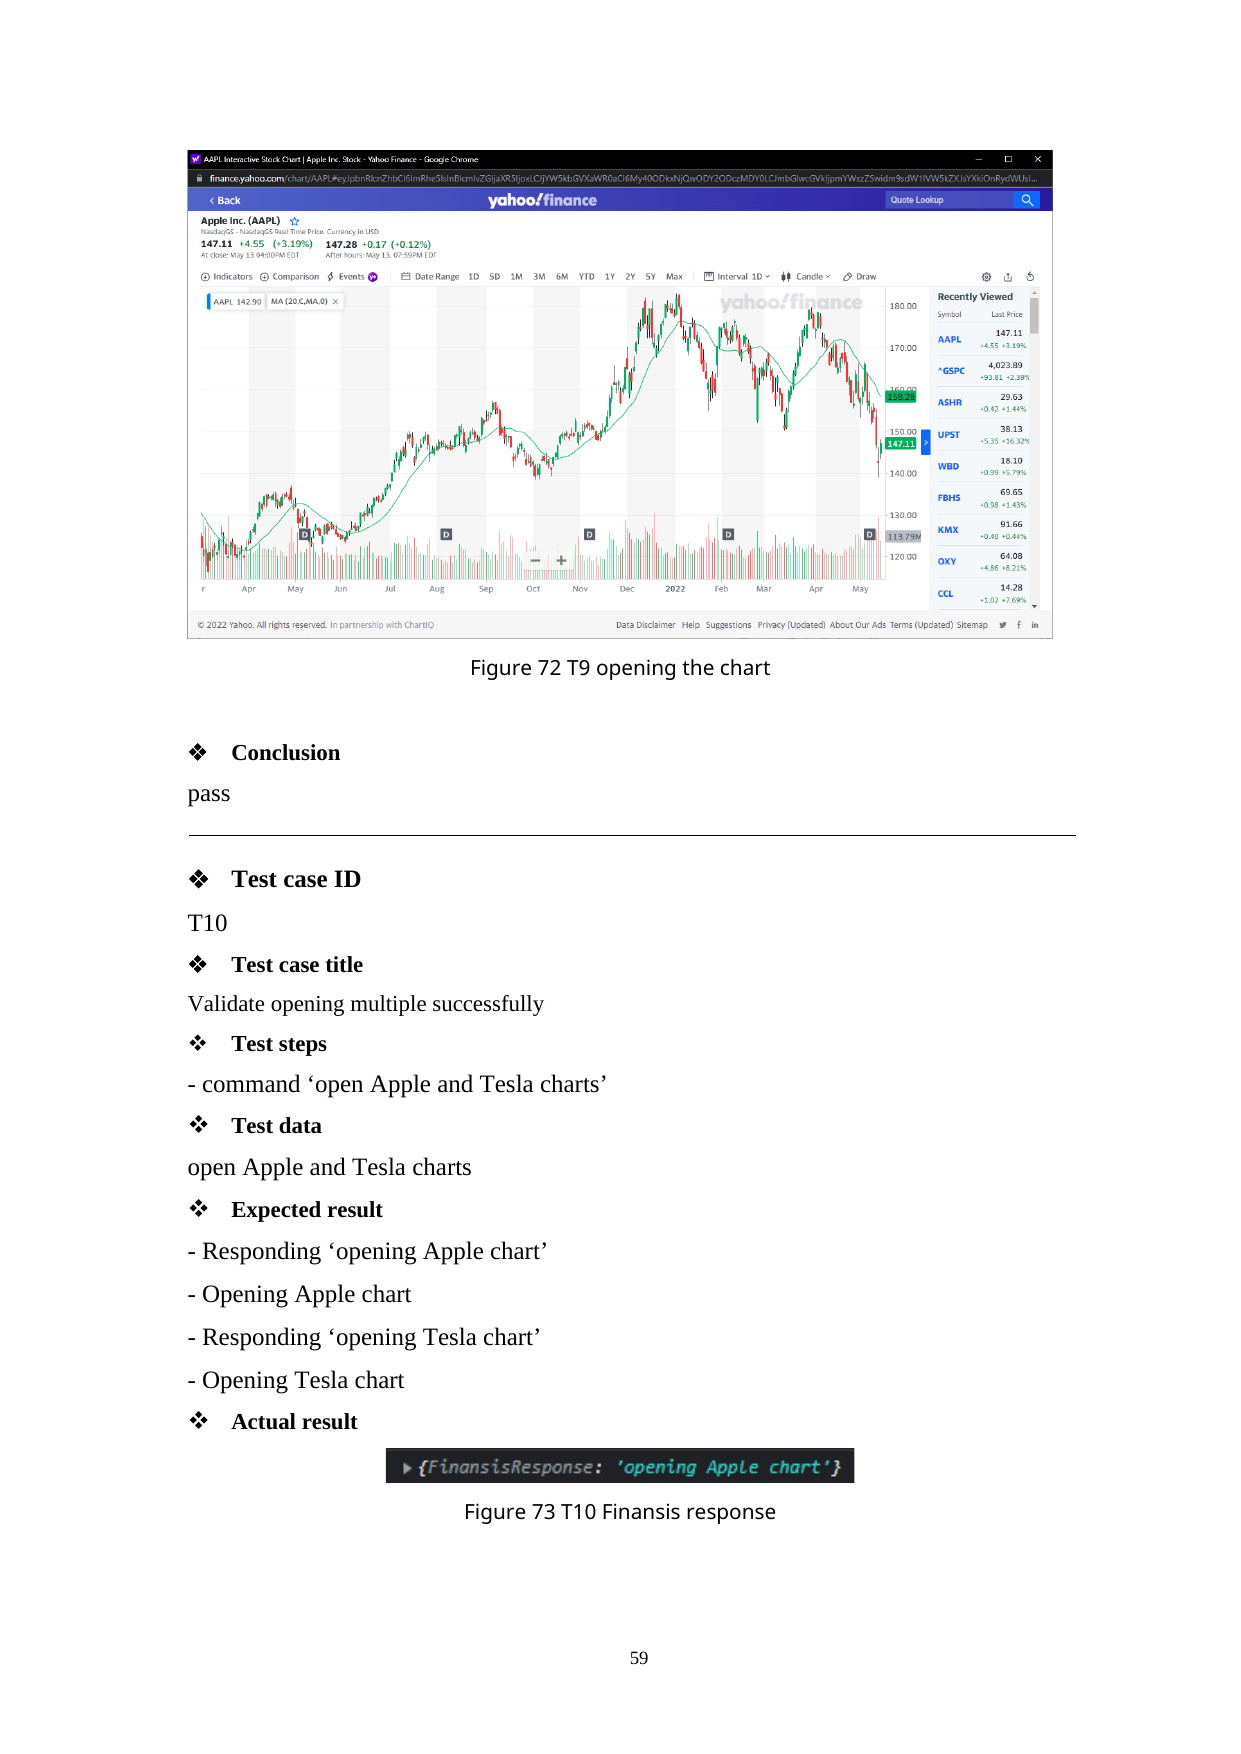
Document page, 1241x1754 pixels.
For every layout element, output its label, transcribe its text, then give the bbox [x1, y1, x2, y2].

text - command ‘open Apple and Tesla charts’ [187, 1069, 1053, 1098]
list Test steps [187, 1030, 1053, 1056]
text - Opening Tesla chart [187, 1365, 1053, 1394]
list Test case title [187, 951, 1053, 977]
picture [385, 1448, 855, 1483]
text - Opening Apple chart [187, 1279, 1053, 1308]
list open Apple and Tesla charts [187, 1152, 1053, 1181]
text pass [187, 778, 1053, 807]
list Actual result [187, 1408, 1053, 1435]
list Figure 73 T10 Finansis response [187, 1497, 1053, 1526]
picture [187, 150, 1053, 639]
list Conclusion [187, 739, 1053, 765]
list Test case ID [187, 864, 1053, 893]
list Test data [187, 1112, 1053, 1139]
text - Responding ‘opening Apple chart’ [187, 1236, 1053, 1264]
list Validate opening multiple successfully [187, 990, 1053, 1017]
text - Responding ‘opening Tesla chart’ [187, 1322, 1053, 1351]
list Expected result [187, 1196, 1053, 1222]
list Figure 72 T9 opening the chart [187, 653, 1053, 682]
text T10 [187, 908, 1053, 936]
